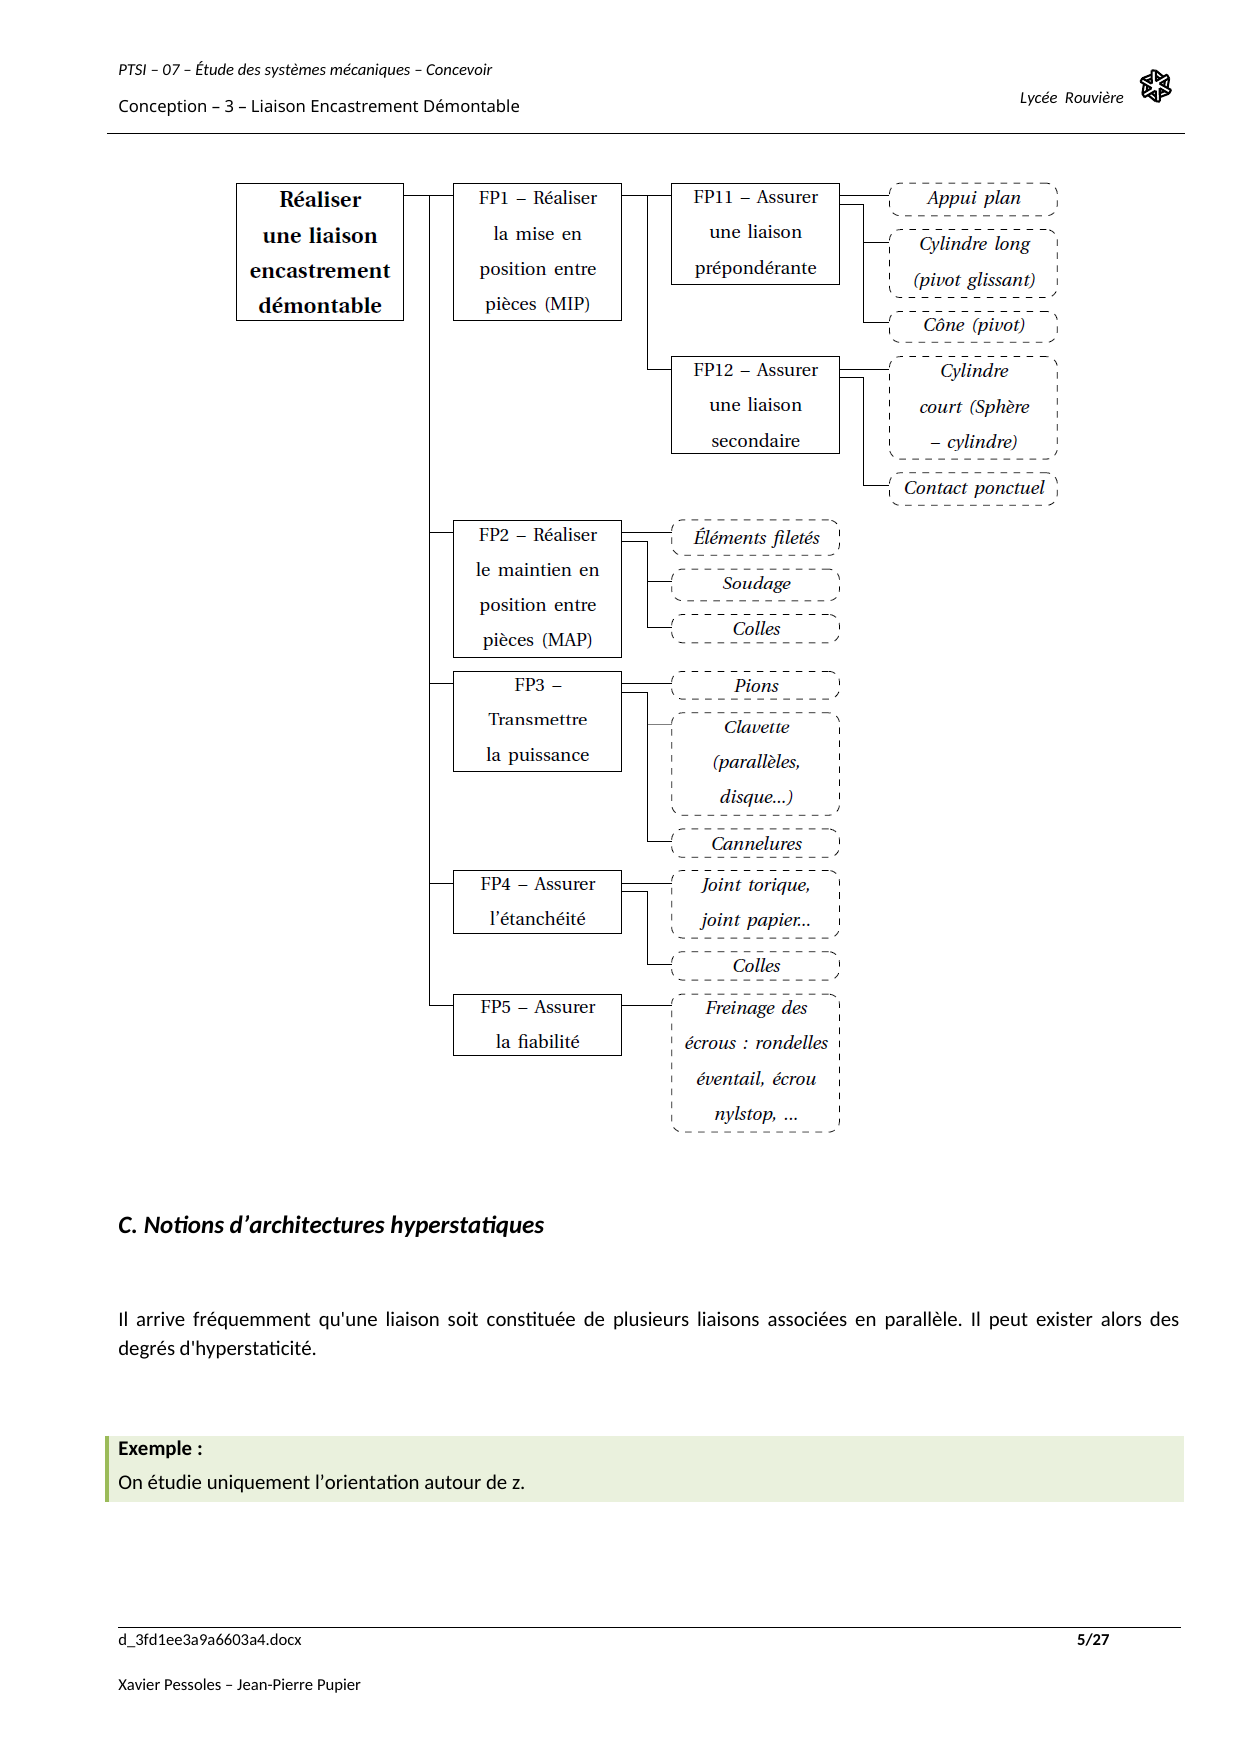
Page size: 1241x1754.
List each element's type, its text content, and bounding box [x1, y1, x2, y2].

table_header Exemple : On étudie uniquement l’orientation autour de z. [109, 1436, 1184, 1502]
text Il arrive fréquemment qu'une liaison soit constituée de plusieurs liaisons associées en parallèle. Il peut exister alors des degrés d'hyperstaticité. [118, 1306, 1181, 1361]
subtitle Notions d’architectures hyperstatiques [118, 1209, 1181, 1239]
